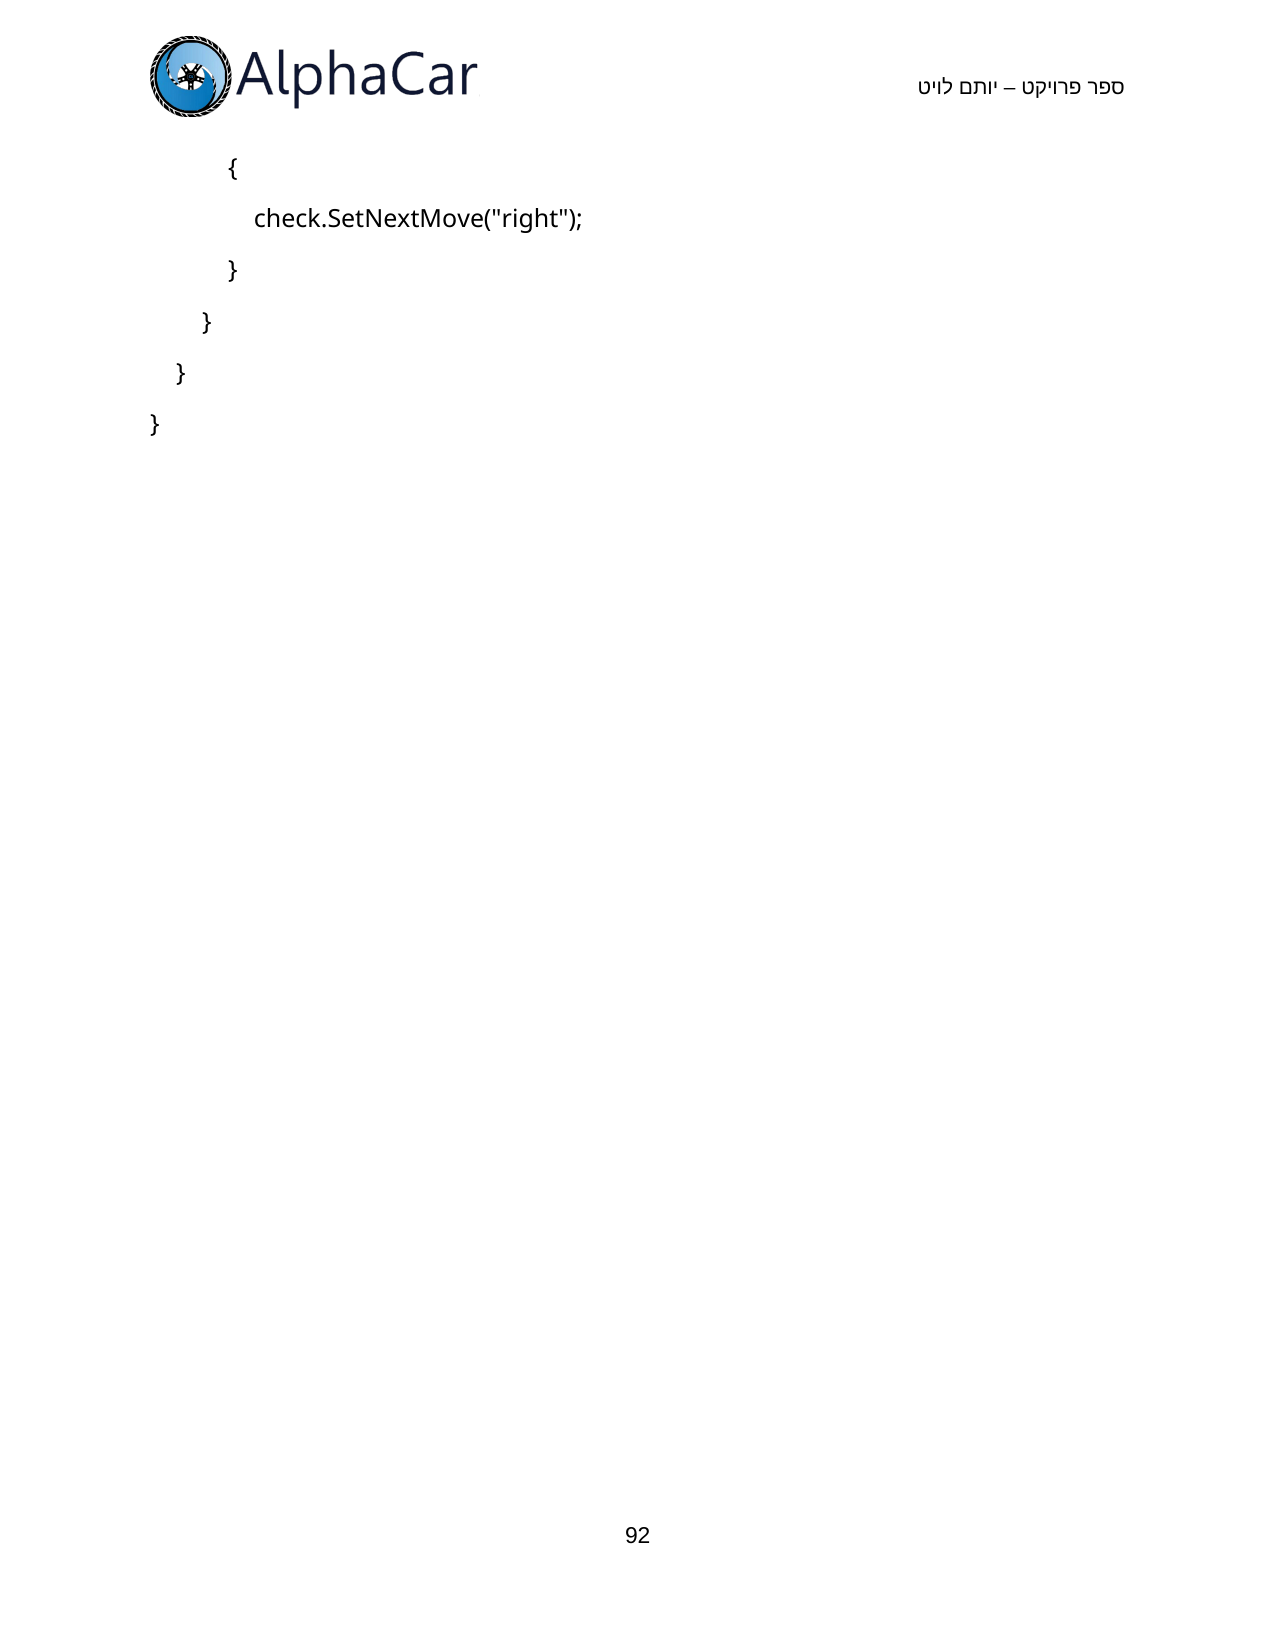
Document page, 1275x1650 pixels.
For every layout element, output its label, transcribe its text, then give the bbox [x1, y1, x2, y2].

text } [150, 405, 1125, 439]
text check.SetNextMove("right"); [150, 201, 1125, 235]
text { [150, 150, 1125, 184]
text } [150, 354, 1125, 388]
text } [150, 303, 1125, 337]
text } [150, 252, 1125, 286]
picture [150, 36, 481, 117]
